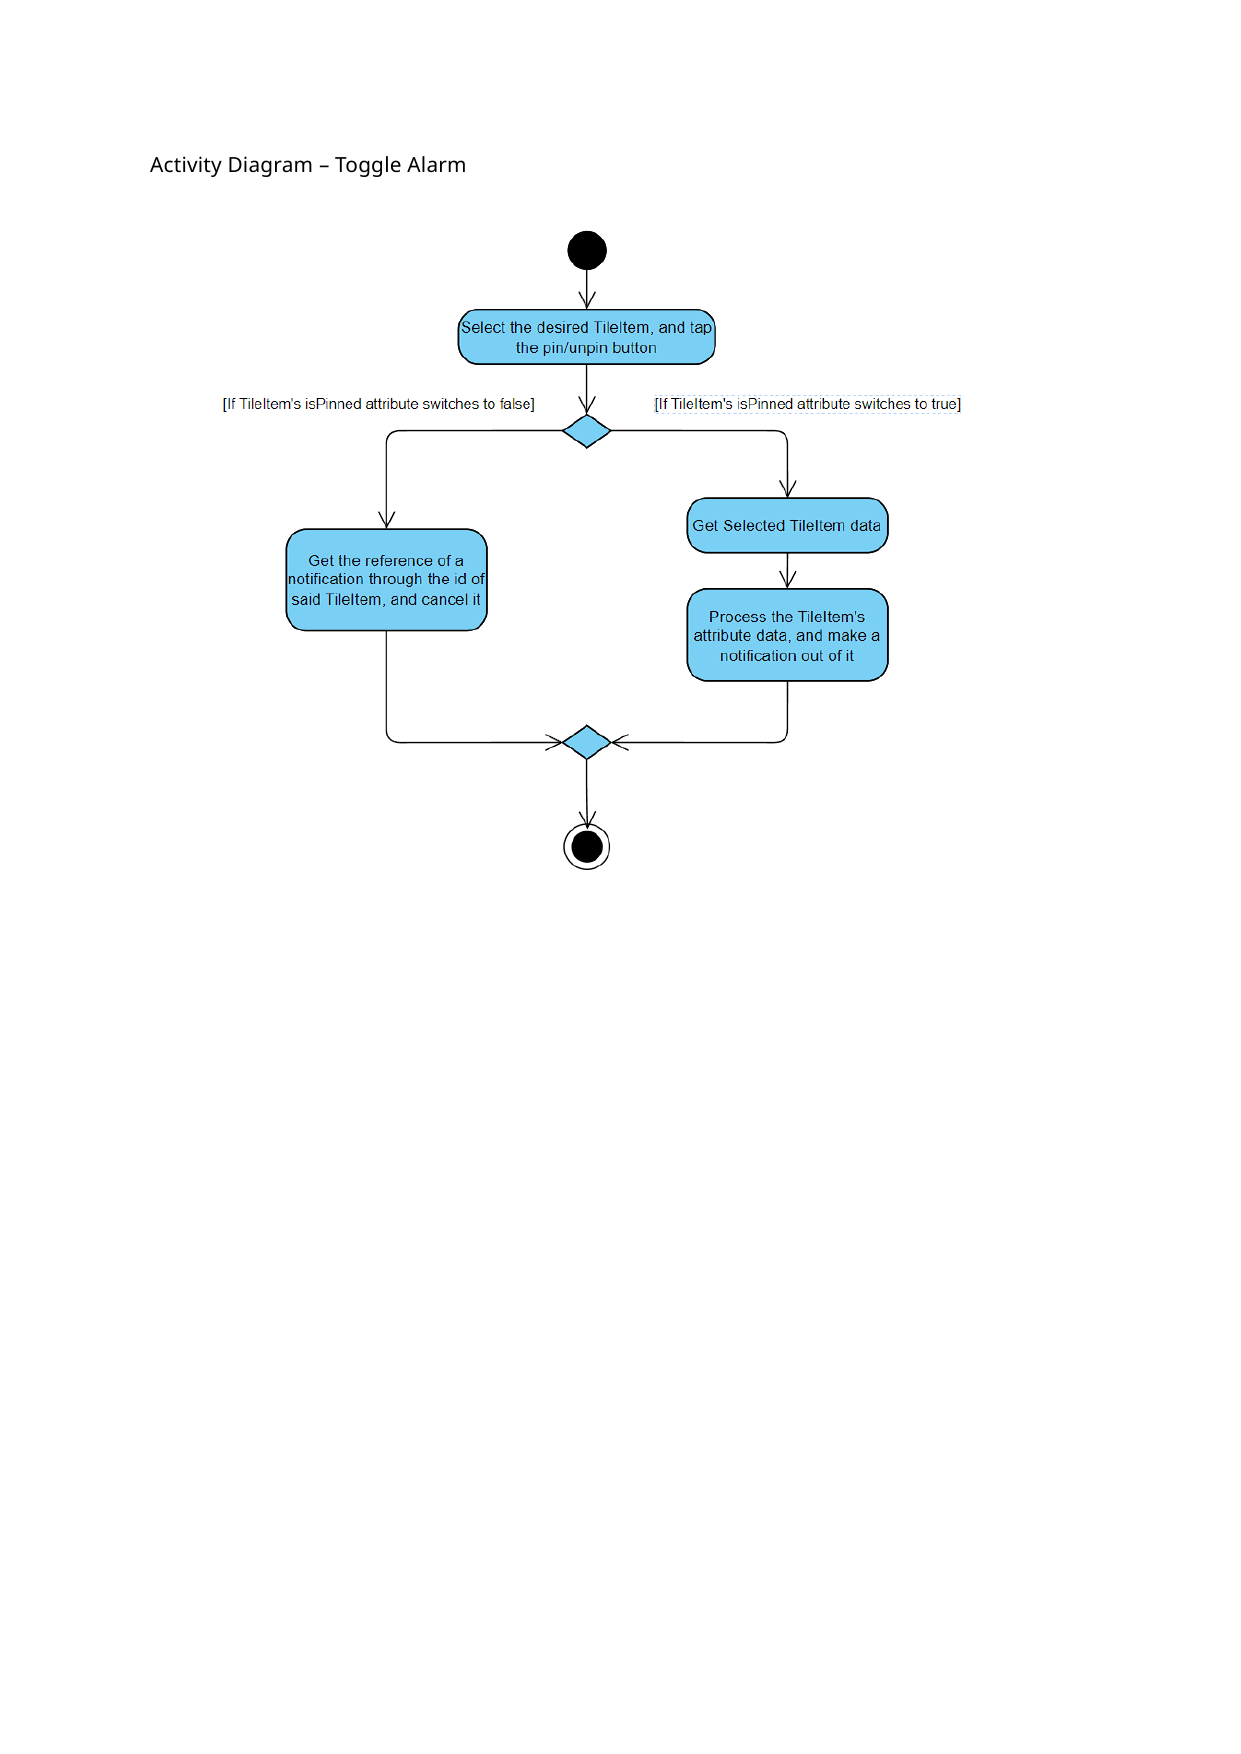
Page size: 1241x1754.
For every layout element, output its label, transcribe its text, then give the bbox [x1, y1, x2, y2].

text Activity Diagram – Toggle Alarm [150, 150, 1090, 180]
picture [150, 180, 1091, 925]
